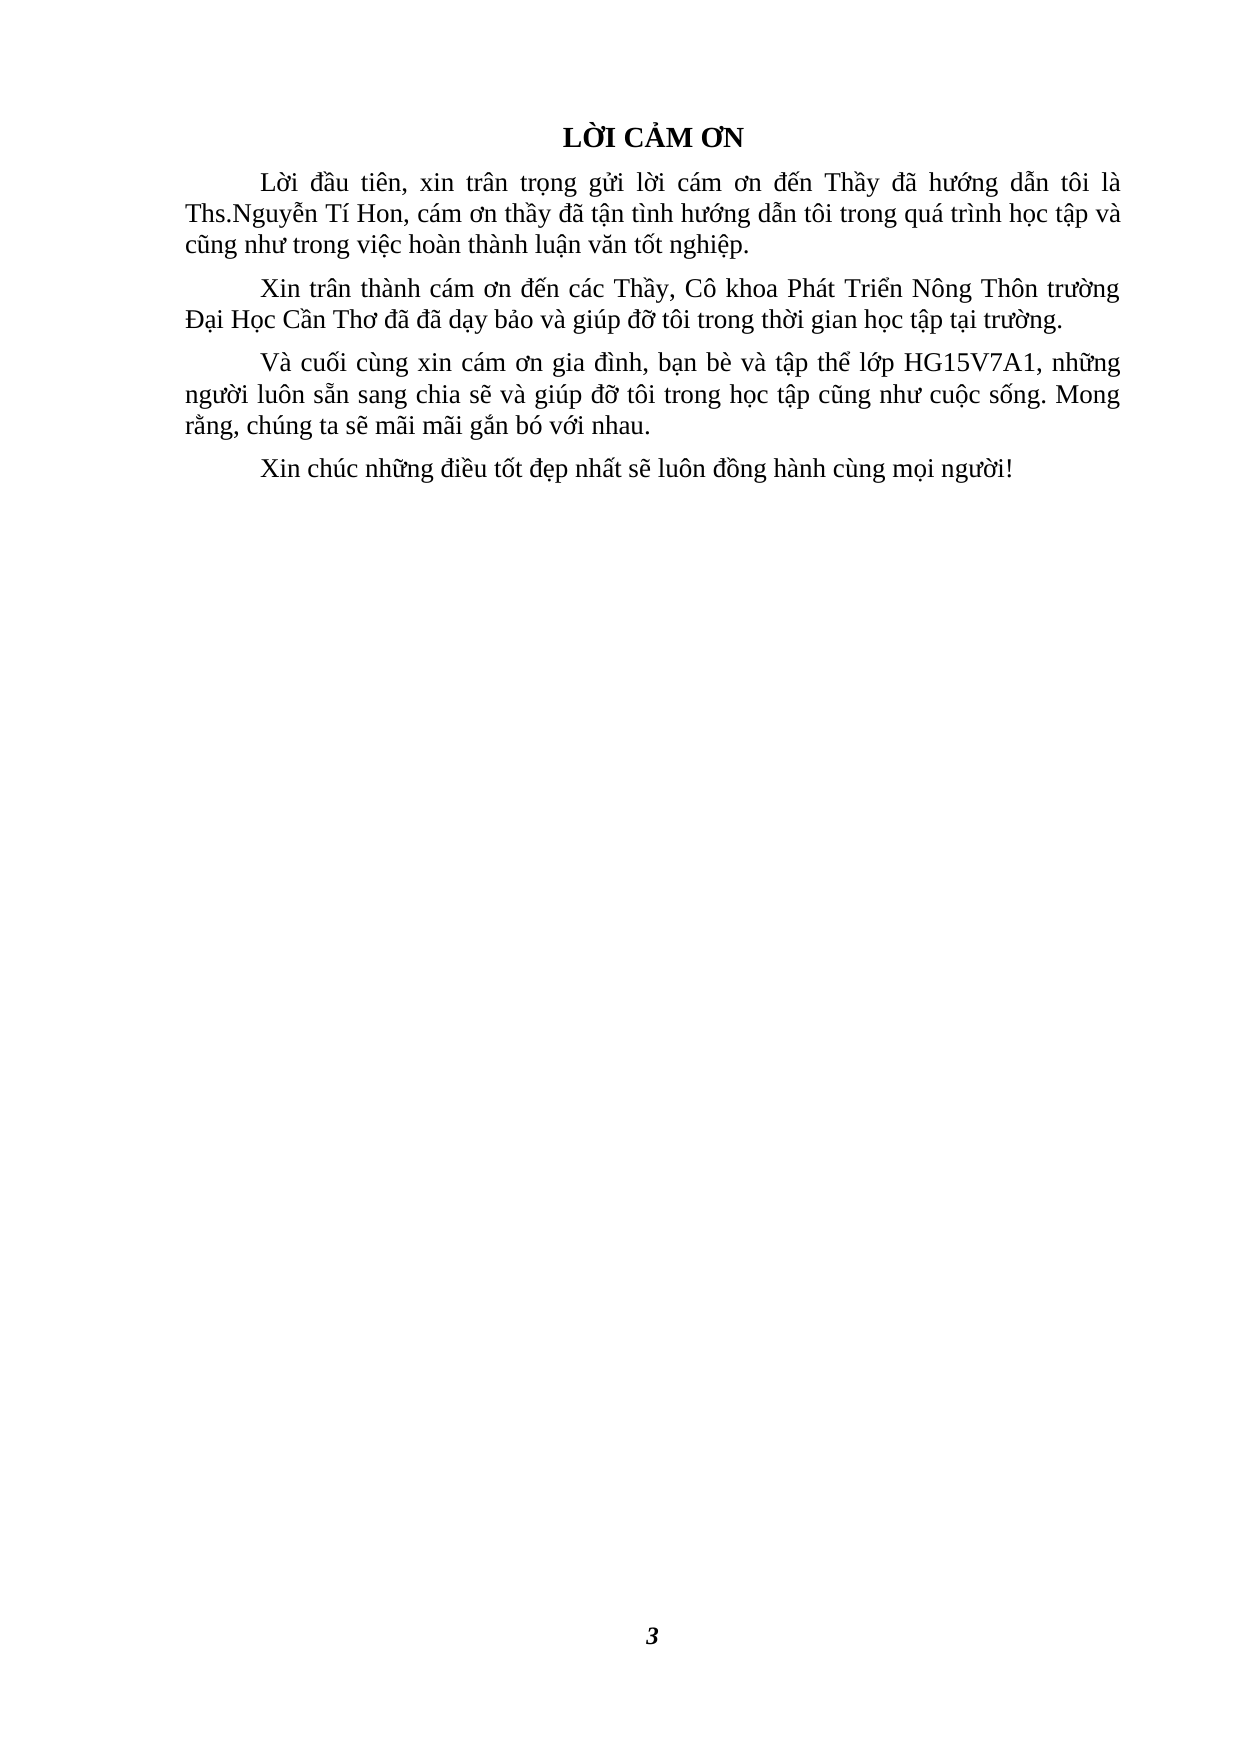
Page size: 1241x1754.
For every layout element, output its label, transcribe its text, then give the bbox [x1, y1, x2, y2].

text Lời đầu tiên, xin trân trọng gửi lời cám ơn đến Thầy đã hướng dẫn tôi là Ths.Nguyễn Tí Hon, cám ơn thầy đã tận tình hướng dẫn tôi trong quá trình học tập và cũng như trong việc hoàn thành luận văn tốt nghiệp. [185, 166, 1122, 259]
text Và cuối cùng xin cám ơn gia đình, bạn bè và tập thể lớp HG15V7A1, những người luôn sẵn sang chia sẽ và giúp đỡ tôi trong học tập cũng như cuộc sống. Mong rằng, chúng ta sẽ mãi mãi gắn bó với nhau. [185, 347, 1122, 440]
text LỜI CẢM ƠN [185, 120, 1122, 153]
text Xin trân thành cám ơn đến các Thầy, Cô khoa Phát Triển Nông Thôn trường Đại Học Cần Thơ đã đã dạy bảo và giúp đỡ tôi trong thời gian học tập tại trường. [185, 272, 1122, 334]
text Xin chúc những điều tốt đẹp nhất sẽ luôn đồng hành cùng mọi người! [185, 452, 1122, 484]
